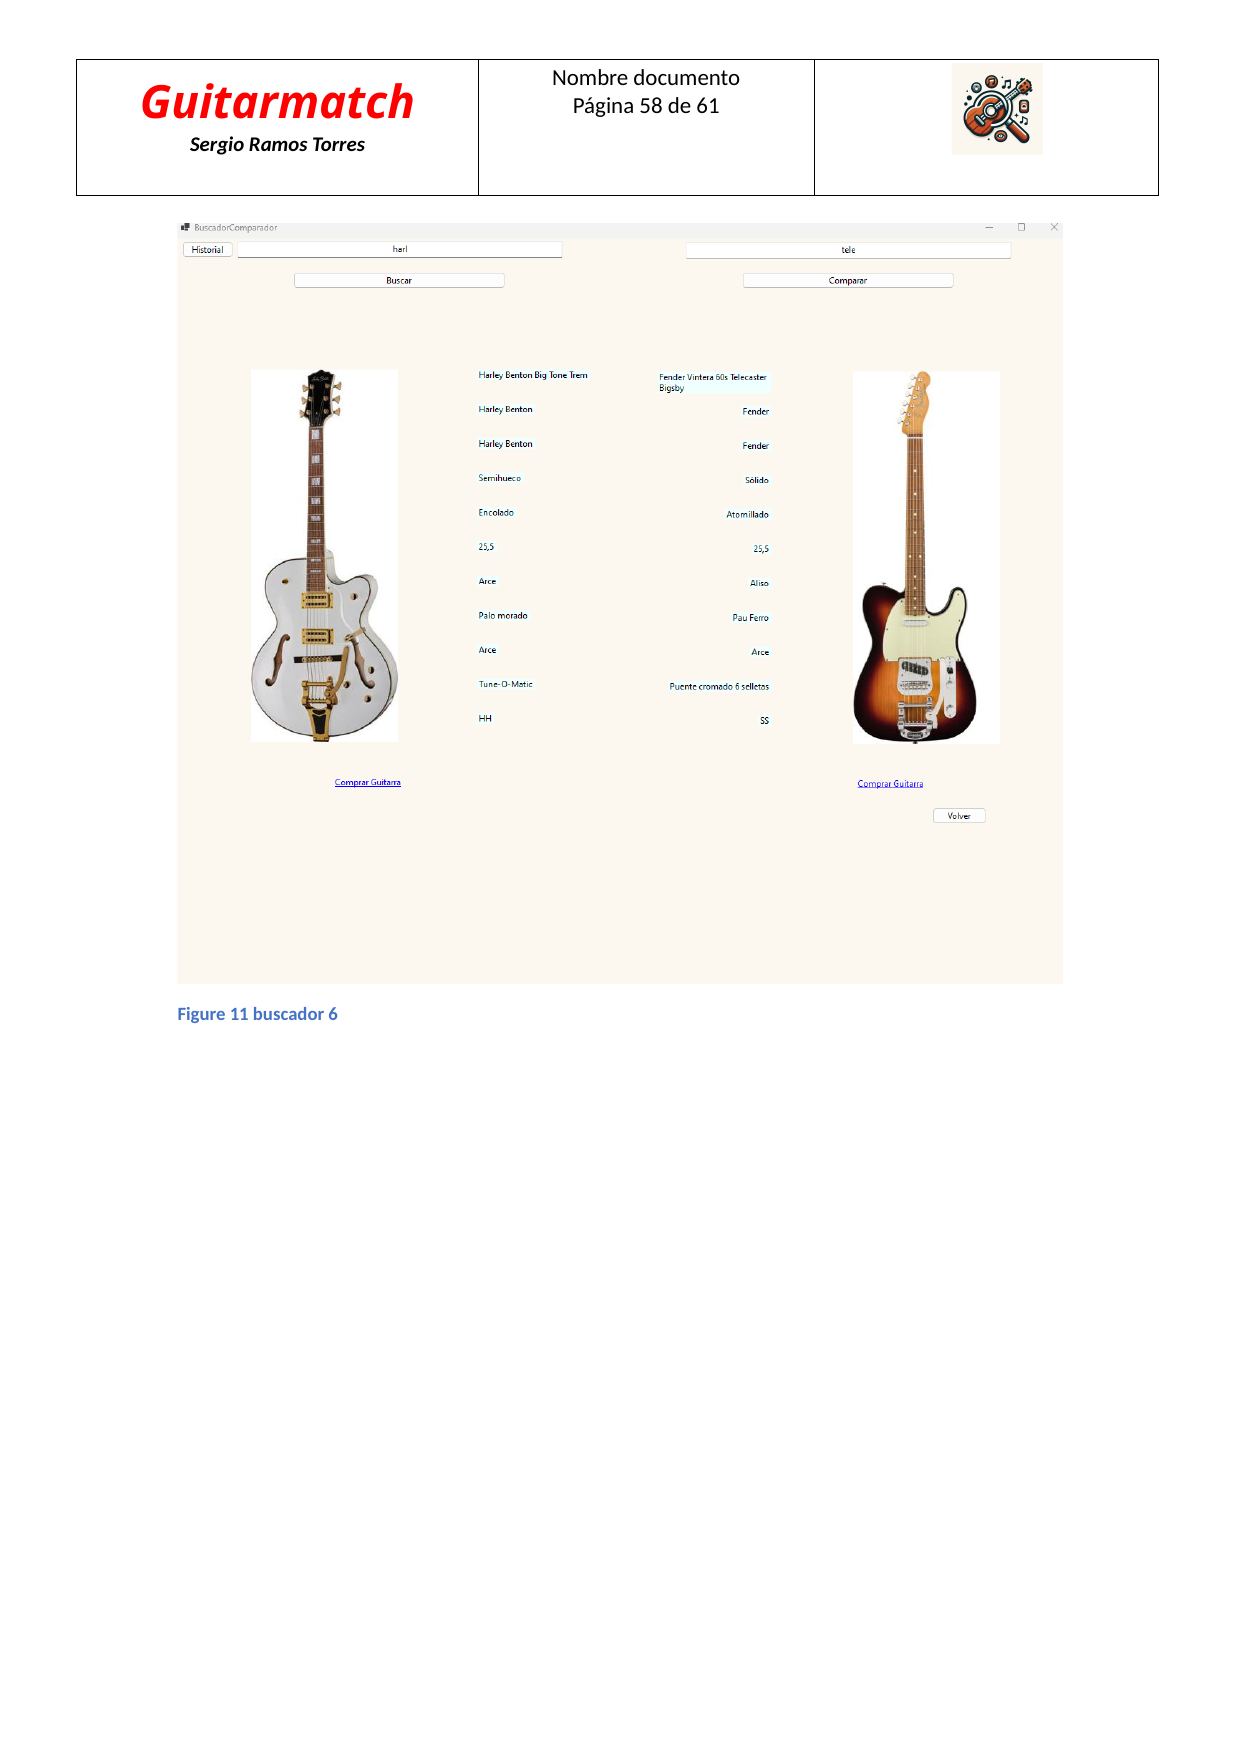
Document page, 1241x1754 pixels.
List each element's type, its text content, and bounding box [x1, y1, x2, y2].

picture [177, 223, 1063, 984]
text Figure 11 buscador 6 [177, 1003, 1063, 1026]
picture [951, 63, 1043, 155]
